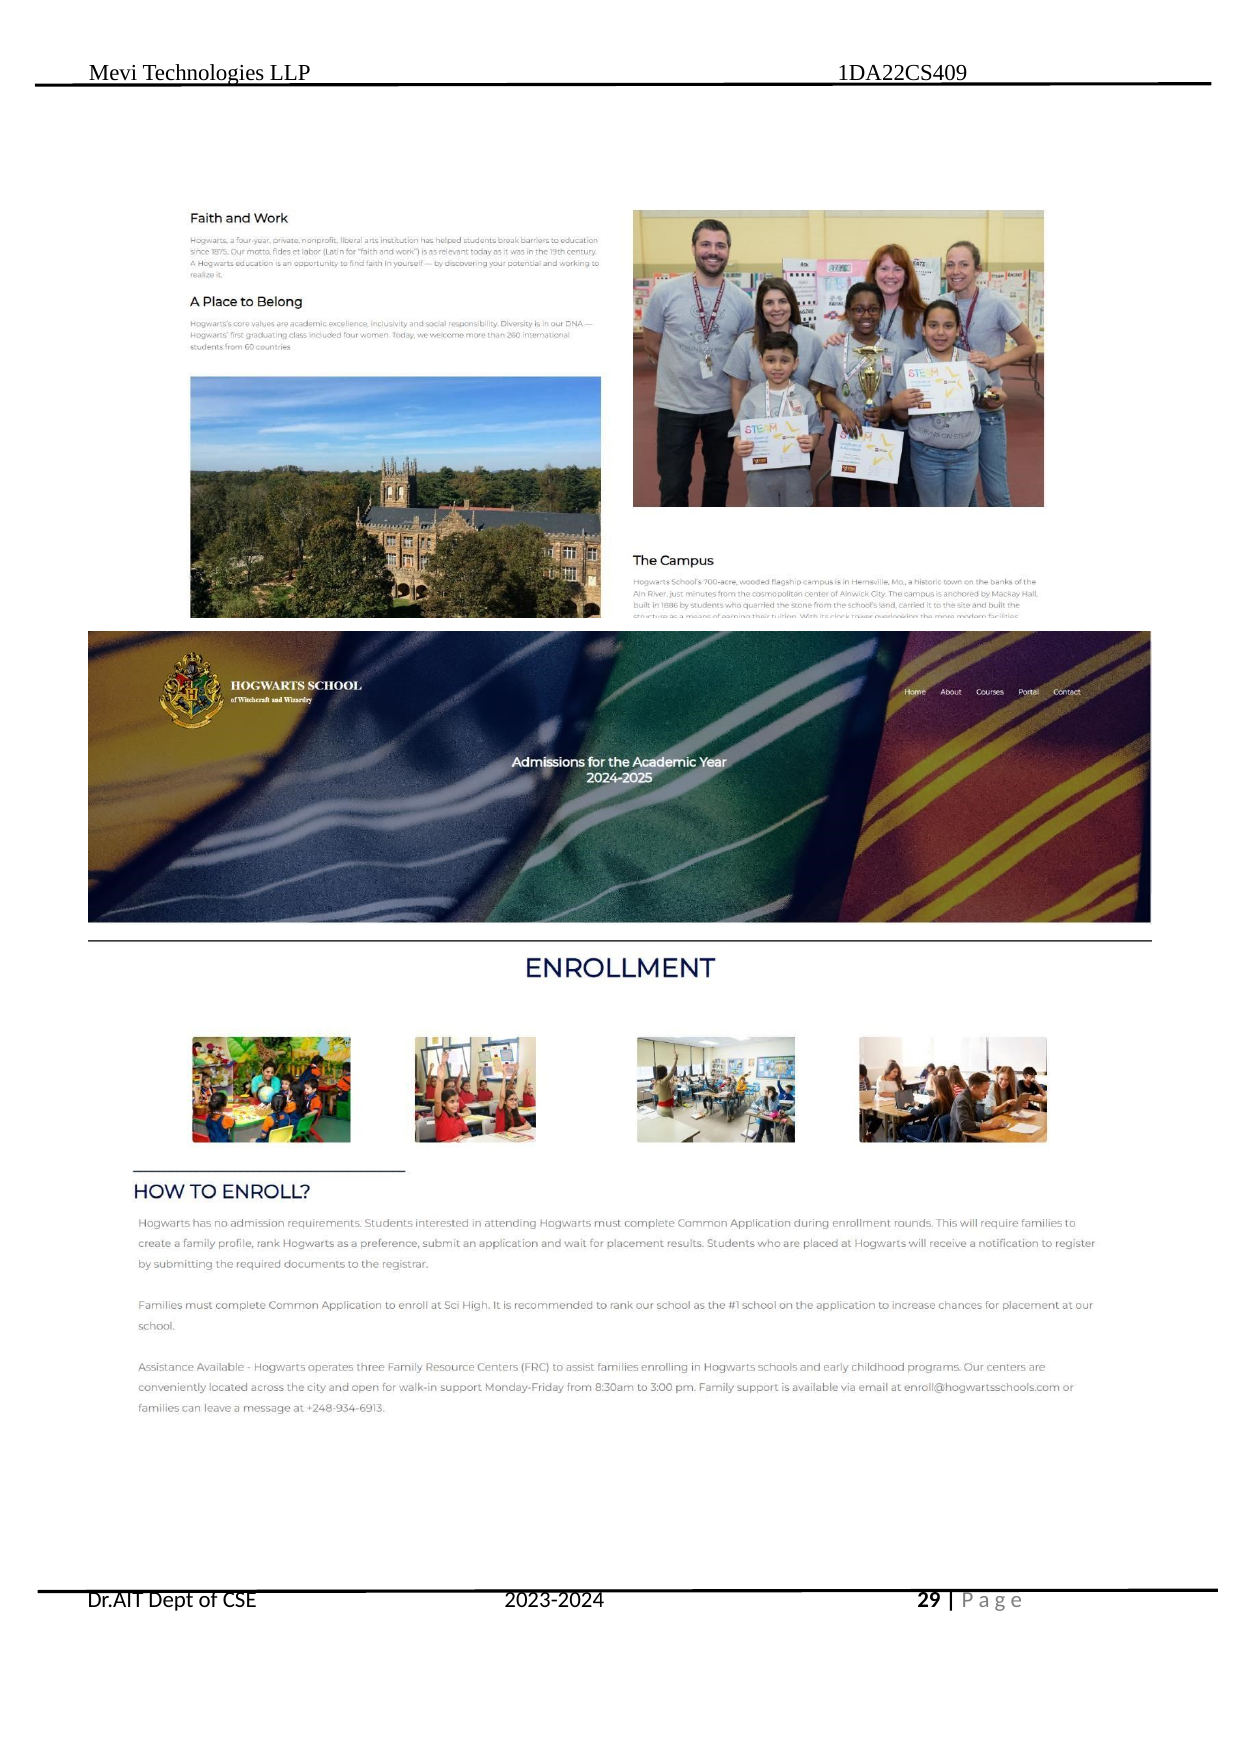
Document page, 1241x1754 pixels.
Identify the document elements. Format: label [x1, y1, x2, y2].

picture [88, 631, 1152, 925]
picture [88, 132, 1152, 618]
picture [88, 940, 1152, 1426]
